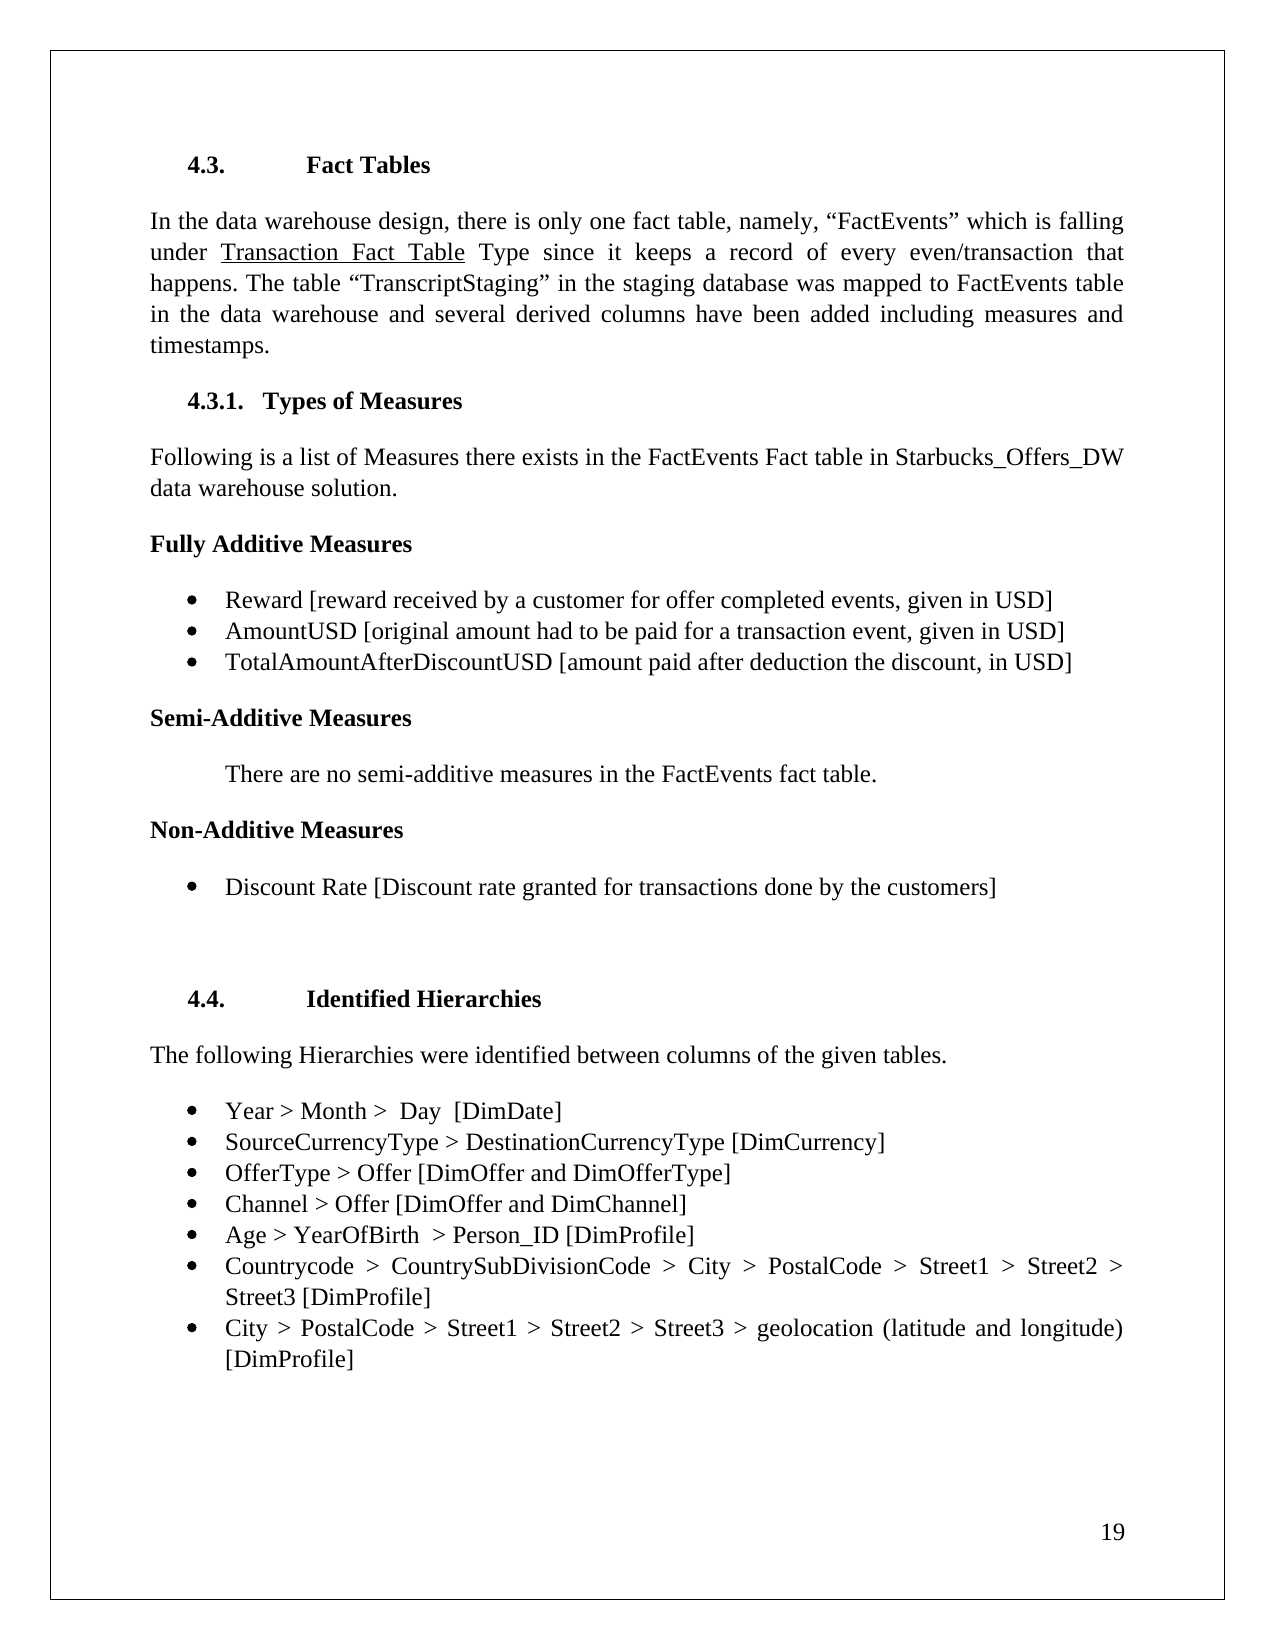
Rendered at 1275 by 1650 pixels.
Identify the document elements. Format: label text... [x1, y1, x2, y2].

list SourceCurrencyType > DestinationCurrencyType [DimCurrency] [187, 1127, 1125, 1156]
list Channel > Offer [DimOffer and DimChannel] [187, 1189, 1125, 1218]
list OfferType > Offer [DimOffer and DimOfferType] [187, 1158, 1125, 1187]
text Non-Additive Measures [150, 816, 1125, 844]
list Countrycode > CountrySubDivisionCode > City > PostalCode > Street1 > Street2 > Street3 [DimProfile] [187, 1251, 1125, 1311]
text In the data warehouse design, there is only one fact table, namely, “FactEvents” which is falling under Transaction Fact Table Type since it keeps a record of every even/transaction that happens. The table “TranscriptStaging” in the staging database was mapped to FactEvents table in the data warehouse and several derived columns have been added including measures and timestamps. [150, 206, 1125, 359]
list AmountUSD [original amount had to be paid for a transaction event, given in USD] [187, 616, 1125, 645]
text The following Hierarchies were identified between columns of the given tables. [150, 1040, 1125, 1068]
list Age > YearOfBirth > Person_ID [DimProfile] [187, 1220, 1125, 1249]
list Reward [reward received by a customer for offer completed events, given in USD] [187, 585, 1125, 614]
subtitle Fact Tables [187, 150, 1125, 179]
text Fully Additive Measures [150, 529, 1125, 558]
subtitle Types of Measures [187, 386, 1125, 415]
list TotalAmountAfterDiscountUSD [amount paid after deduction the discount, in USD] [187, 647, 1125, 676]
list Year > Month > Day [DimDate] [187, 1096, 1125, 1124]
list City > PostalCode > Street1 > Street2 > Street3 > geolocation (latitude and longitude) [DimProfile] [187, 1313, 1125, 1373]
text Semi-Additive Measures [150, 703, 1125, 732]
text There are no semi-additive measures in the FactEvents fact table. [150, 759, 1125, 788]
subtitle Identified Hierarchies [187, 984, 1125, 1012]
text Following is a list of Measures there exists in the FactEvents Fact table in Starbucks_Offers_DW data warehouse solution. [150, 442, 1125, 502]
list Discount Rate [Discount rate granted for transactions done by the customers] [187, 872, 1125, 900]
